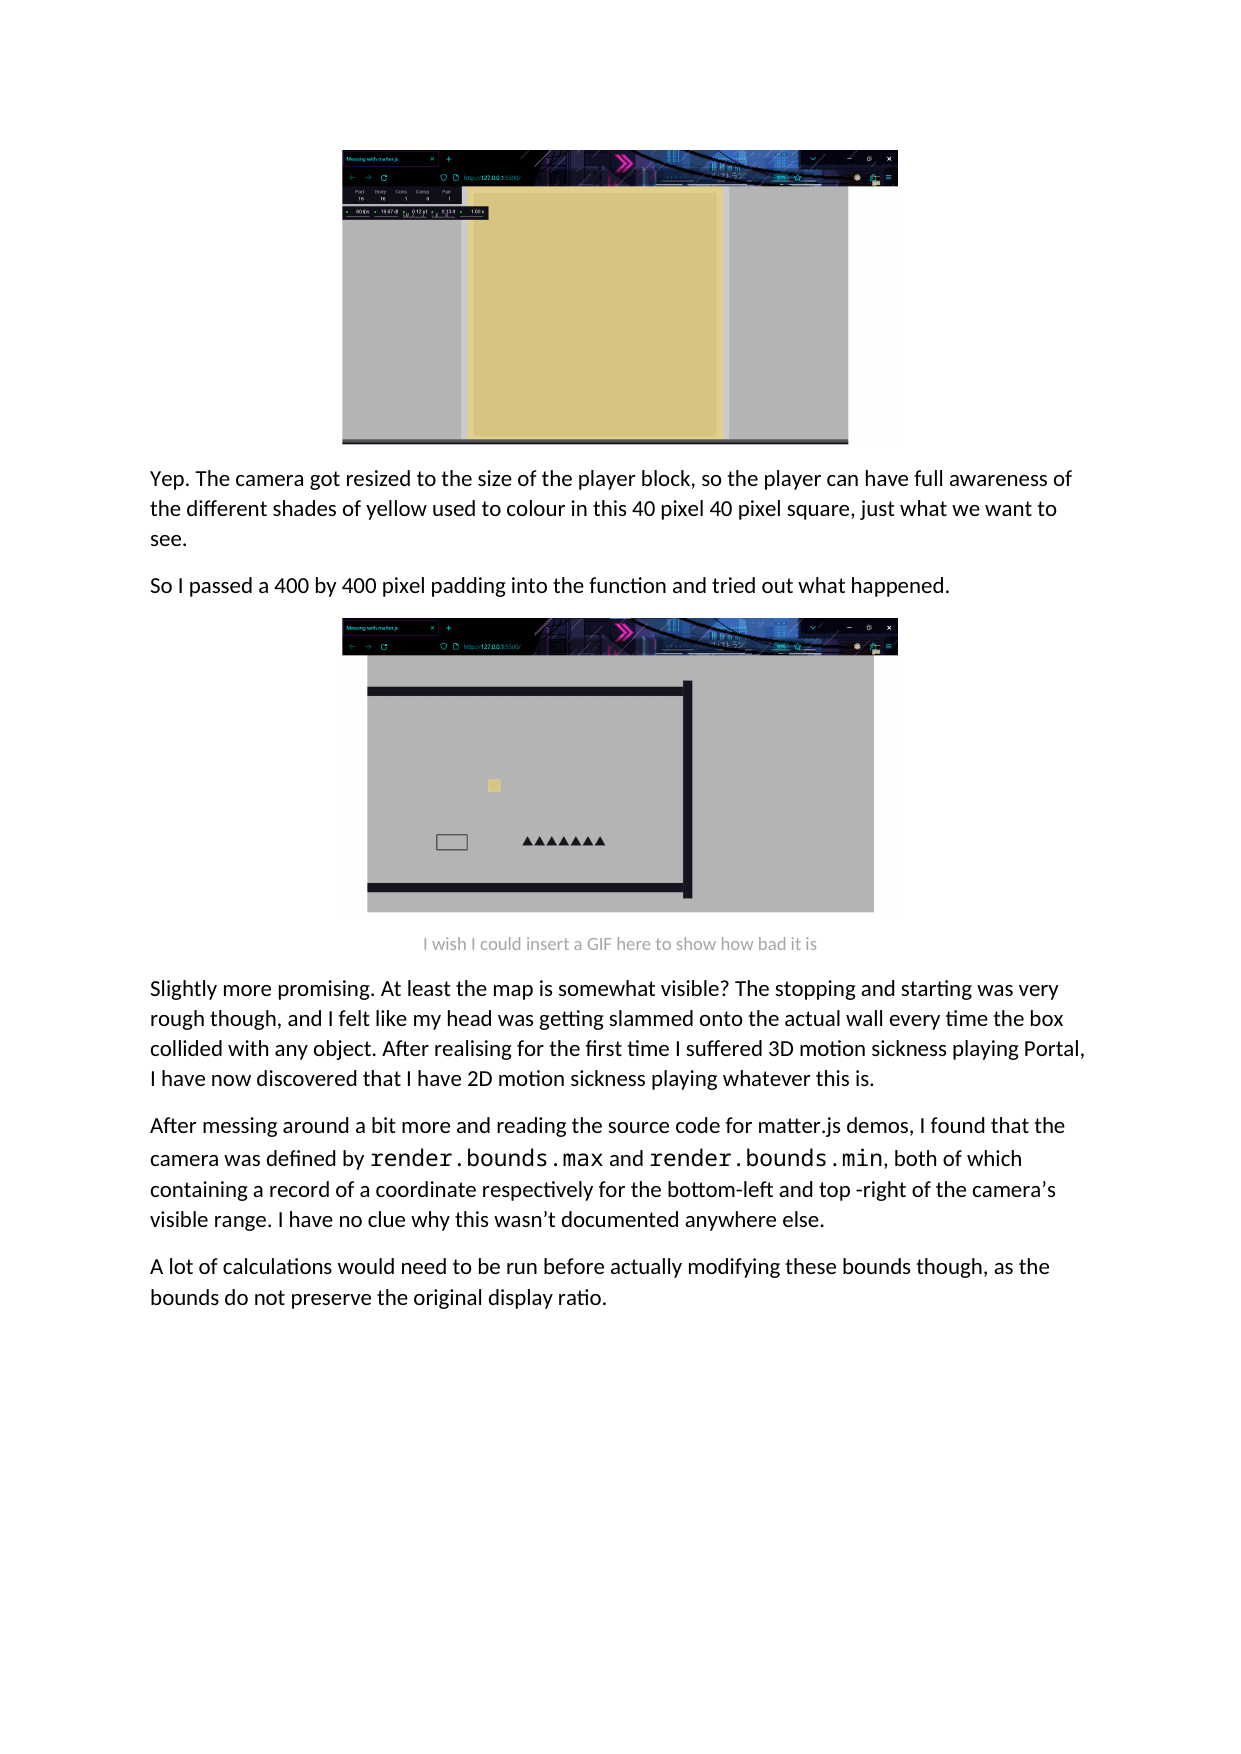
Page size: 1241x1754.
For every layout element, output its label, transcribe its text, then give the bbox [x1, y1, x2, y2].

picture [342, 618, 898, 914]
text Slightly more promising. At least the map is somewhat visible? The stopping and starting was very rough though, and I felt like my head was getting slammed onto the actual wall every time the box collided with any object. After realising for the first time I suffered 3D motion sickness playing Portal, I have now discovered that I have 2D motion sickness playing whatever this is. [150, 974, 1090, 1092]
text After messing around a bit more and reading the source code for matter.js demos, I found that the camera was defined by render.bounds.max and render.bounds.min, both of which containing a record of a coordinate respectively for the bottom-left and top -right of the camera’s visible range. I have no clue why this wasn’t documented anywhere else. [150, 1111, 1090, 1233]
text Yep. The camera got resized to the size of the player block, so the player can have full awareness of the different shades of yellow used to colour in this 40 pixel 40 pixel square, just what we want to see. [150, 464, 1090, 553]
text A lot of calculations would need to be run before actually modifying these bounds though, as the bounds do not preserve the original display ratio. [150, 1252, 1090, 1311]
text So I passed a 400 by 400 pixel padding into the function and tried out what happened. [150, 571, 1090, 599]
text I wish I could insert a GIF here to show how bad it is [150, 932, 1090, 955]
picture [342, 150, 898, 446]
